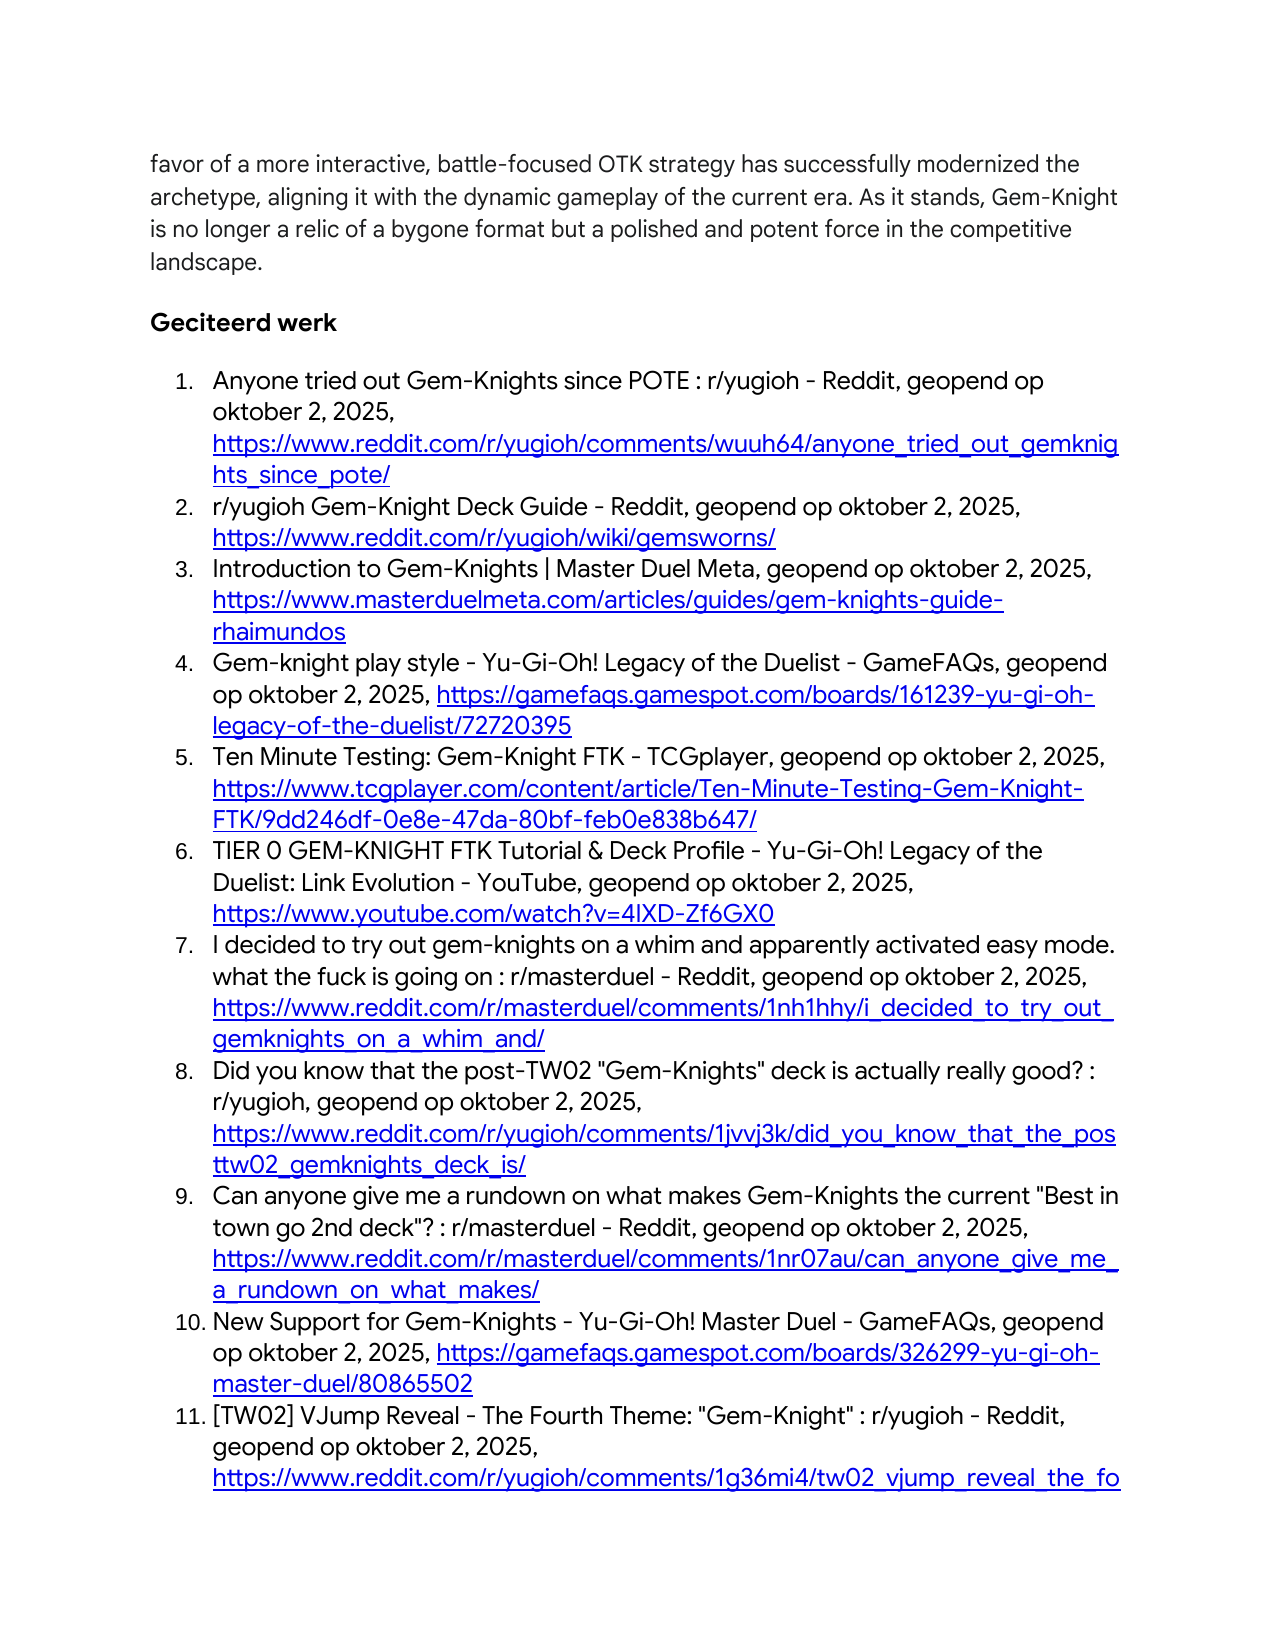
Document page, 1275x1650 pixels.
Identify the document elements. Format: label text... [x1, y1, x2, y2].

list Ten Minute Testing: Gem-Knight FTK - TCGplayer, geopend op oktober 2, 2025, https://www.tcgplayer.com/content/article/Ten-Minute-Testing-Gem-Knight-FTK/9dd246df-0e8e-47da-80bf-feb0e838b647/ [175, 742, 1125, 836]
subtitle Geciteerd werk [150, 307, 1125, 339]
list Anyone tried out Gem-Knights since POTE : r/yugioh - Reddit, geopend op oktober 2, 2025, https://www.reddit.com/r/yugioh/comments/wuuh64/anyone_tried_out_gemknights_since_pote/ [175, 365, 1125, 491]
list I decided to try out gem-knights on a whim and apparently activated easy mode. what the fuck is going on : r/masterduel - Reddit, geopend op oktober 2, 2025, https://www.reddit.com/r/masterduel/comments/1nh1hhy/i_decided_to_try_out_gemknights_on_a_whim_and/ [175, 930, 1125, 1055]
list Did you know that the post-TW02 "Gem-Knights" deck is actually really good? : r/yugioh, geopend op oktober 2, 2025, https://www.reddit.com/r/yugioh/comments/1jvvj3k/did_you_know_that_the_posttw02_gemknights_deck_is/ [175, 1055, 1125, 1181]
list r/yugioh Gem-Knight Deck Guide - Reddit, geopend op oktober 2, 2025, https://www.reddit.com/r/yugioh/wiki/gemsworns/ [175, 491, 1125, 553]
list Introduction to Gem-Knights | Master Duel Meta, geopend op oktober 2, 2025, https://www.masterduelmeta.com/articles/guides/gem-knights-guide-rhaimundos [175, 553, 1125, 647]
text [150, 150, 1125, 277]
list Can anyone give me a rundown on what makes Gem-Knights the current "Best in town go 2nd deck"? : r/masterduel - Reddit, geopend op oktober 2, 2025, https://www.reddit.com/r/masterduel/comments/1nr07au/can_anyone_give_me_a_rundown_on_what_makes/ [175, 1181, 1125, 1306]
list Gem-knight play style - Yu-Gi-Oh! Legacy of the Duelist - GameFAQs, geopend op oktober 2, 2025, https://gamefaqs.gamespot.com/boards/161239-yu-gi-oh-legacy-of-the-duelist/72720395 [175, 647, 1125, 742]
list TIER 0 GEM-KNIGHT FTK Tutorial & Deck Profile - Yu-Gi-Oh! Legacy of the Duelist: Link Evolution - YouTube, geopend op oktober 2, 2025, https://www.youtube.com/watch?v=4IXD-Zf6GX0 [175, 836, 1125, 930]
list New Support for Gem-Knights - Yu-Gi-Oh! Master Duel - GameFAQs, geopend op oktober 2, 2025, https://gamefaqs.gamespot.com/boards/326299-yu-gi-oh-master-duel/80865502 [175, 1306, 1125, 1400]
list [175, 1400, 1125, 1494]
